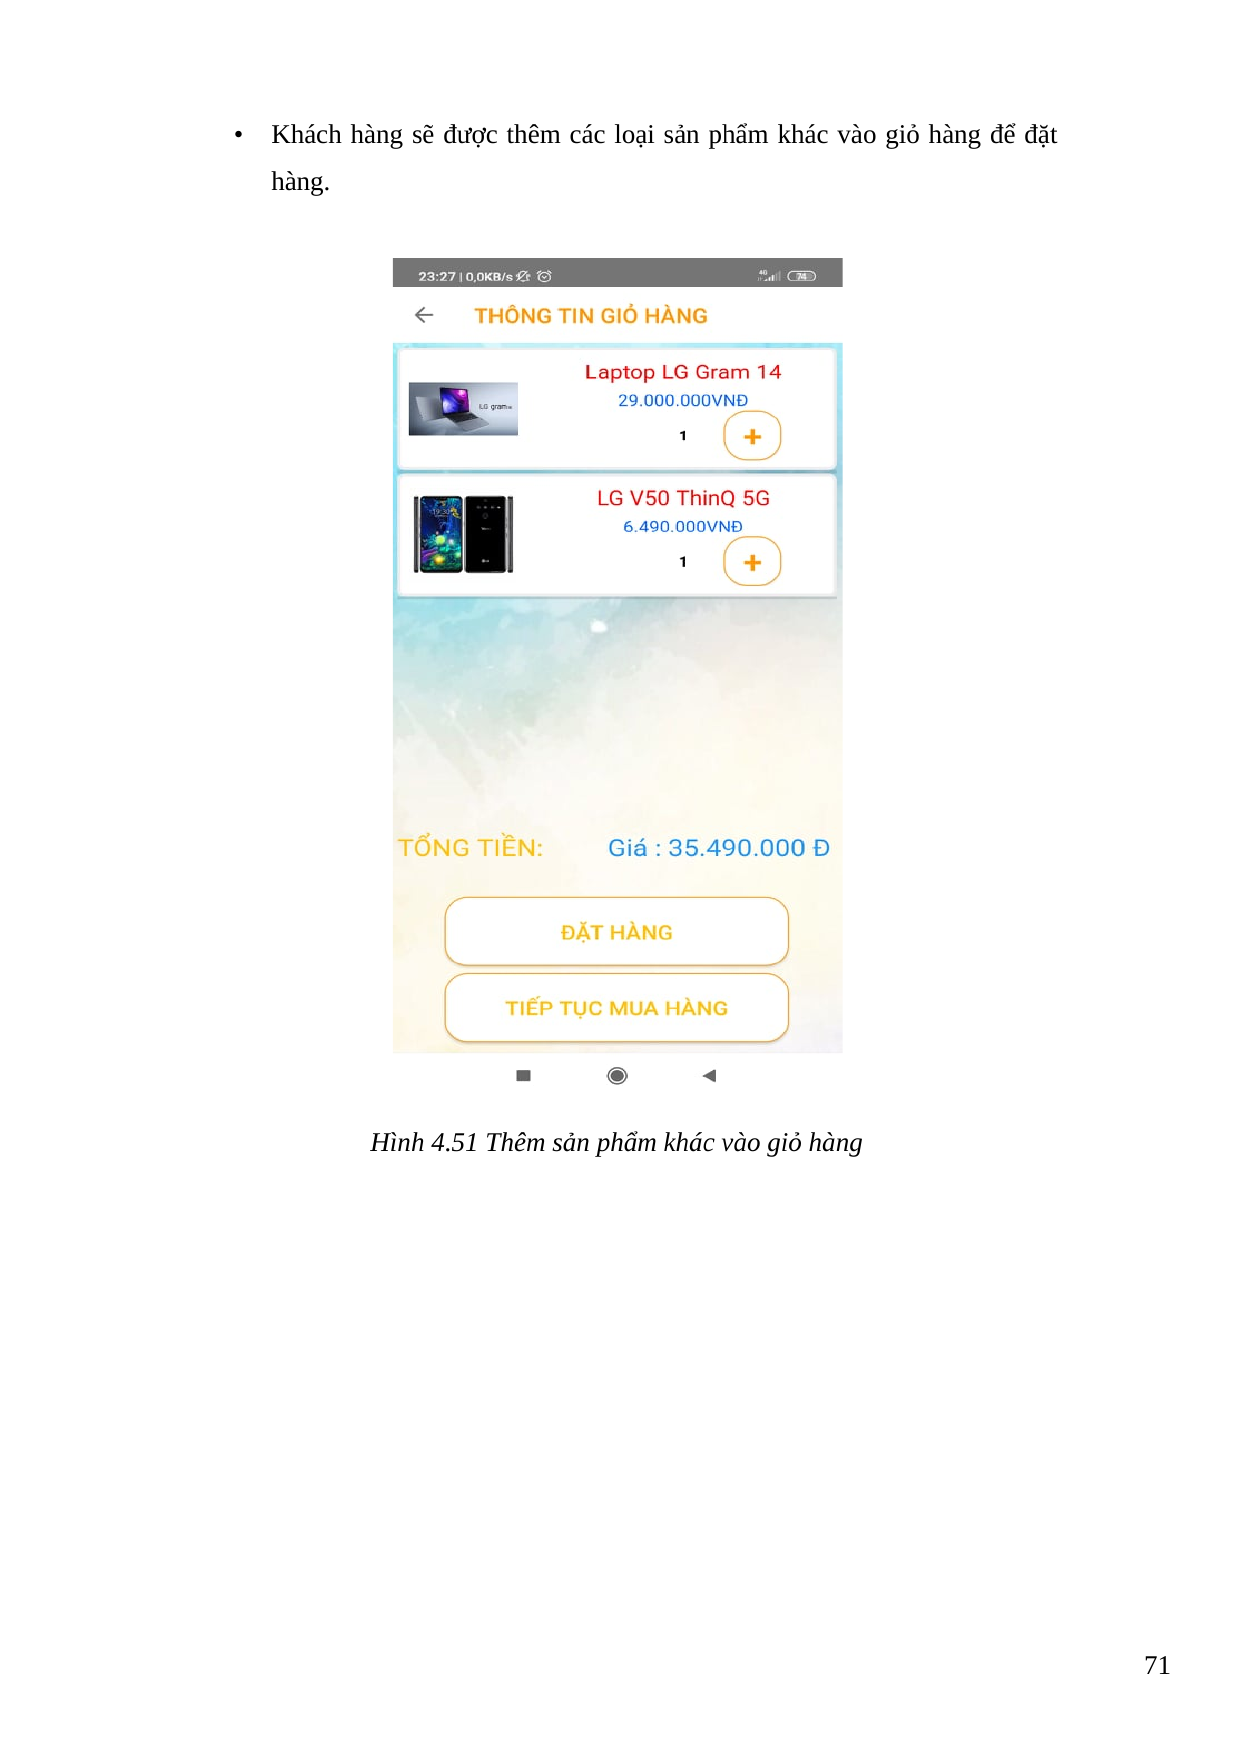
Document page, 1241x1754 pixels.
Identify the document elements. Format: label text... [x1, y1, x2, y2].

picture [392, 258, 843, 1099]
list Khách hàng sẽ được thêm các loại sản phẩm khác vào giỏ hàng để đặt hàng. [233, 118, 1058, 196]
